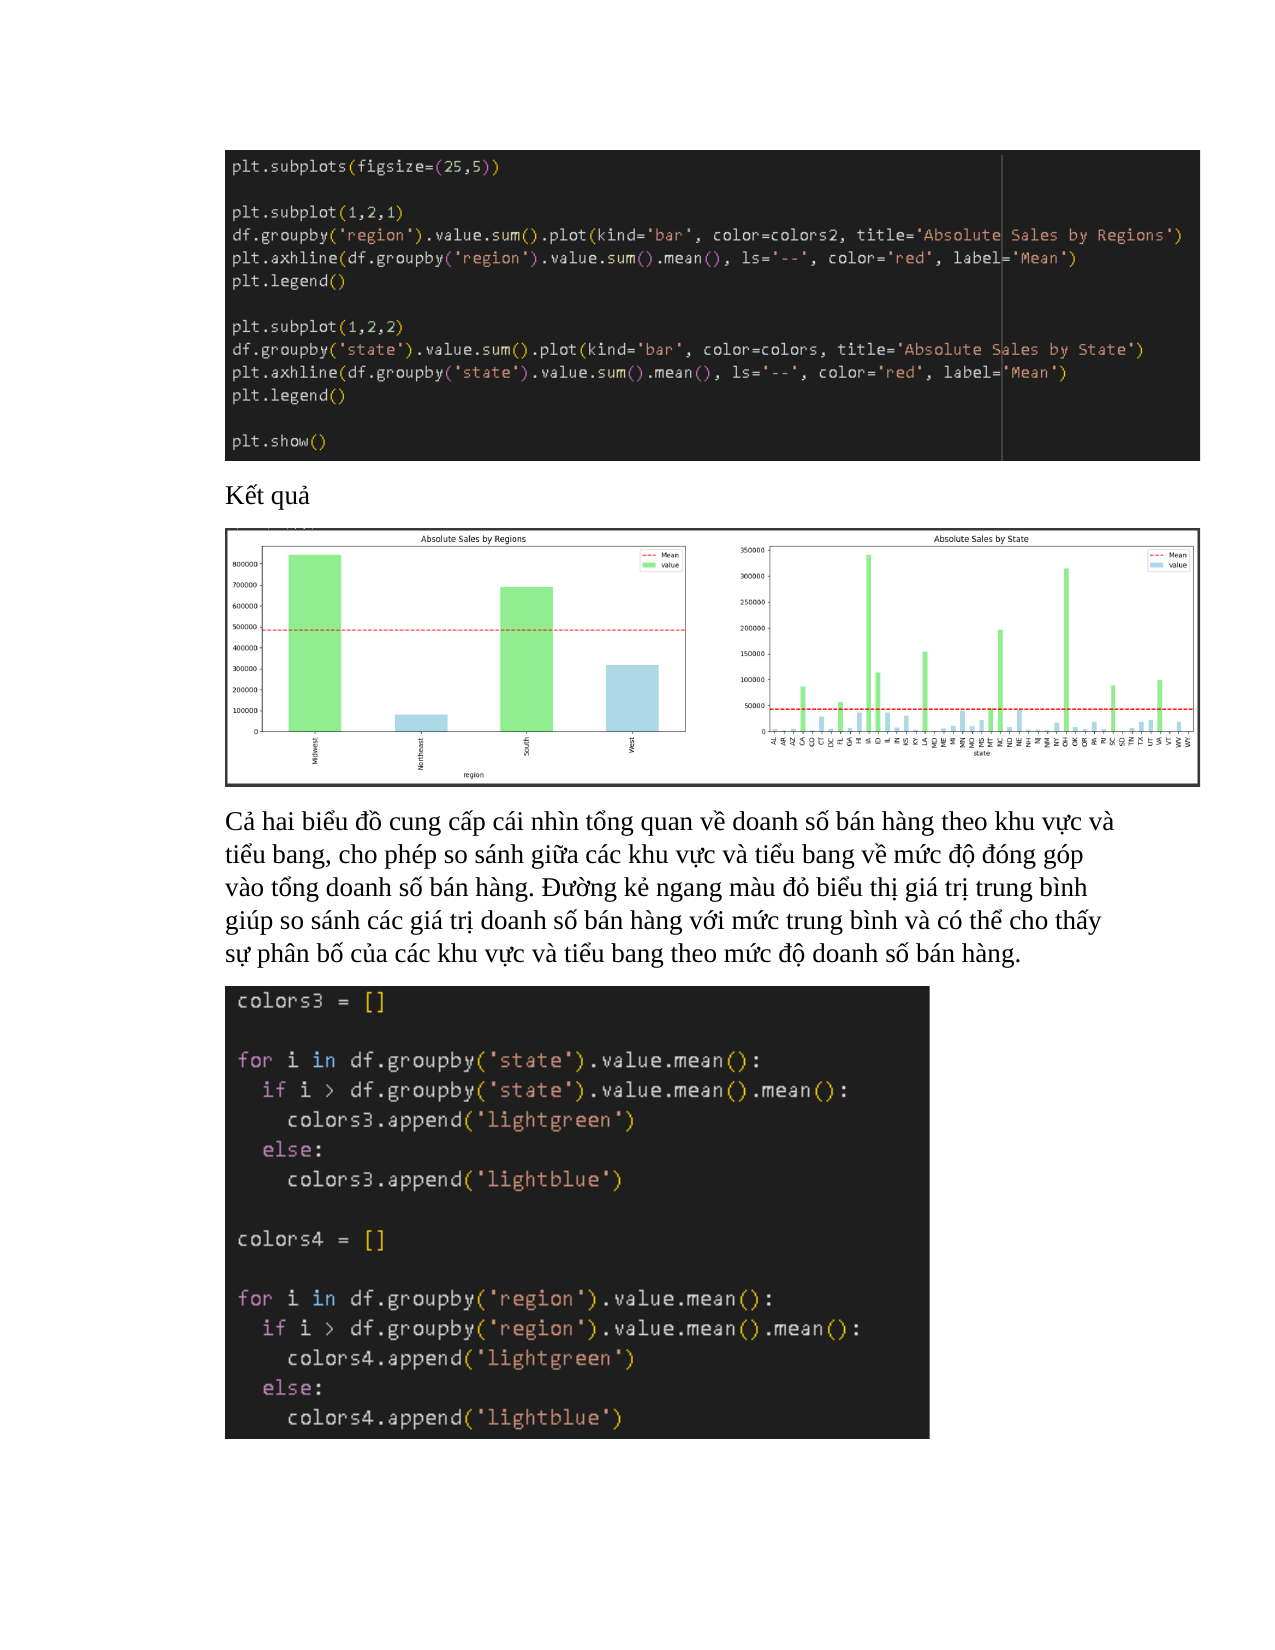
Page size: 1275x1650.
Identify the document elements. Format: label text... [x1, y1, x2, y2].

text Kết quả [225, 479, 1125, 511]
picture [225, 528, 1200, 787]
picture [225, 150, 1200, 461]
picture [225, 986, 930, 1439]
text Cả hai biểu đồ cung cấp cái nhìn tổng quan về doanh số bán hàng theo khu vực và tiểu bang, cho phép so sánh giữa các khu vực và tiểu bang về mức độ đóng góp vào tổng doanh số bán hàng. Đường kẻ ngang màu đỏ biểu thị giá trị trung bình giúp so sánh các giá trị doanh số bán hàng với mức trung bình và có thể cho thấy sự phân bố của các khu vực và tiểu bang theo mức độ doanh số bán hàng. [225, 805, 1125, 968]
